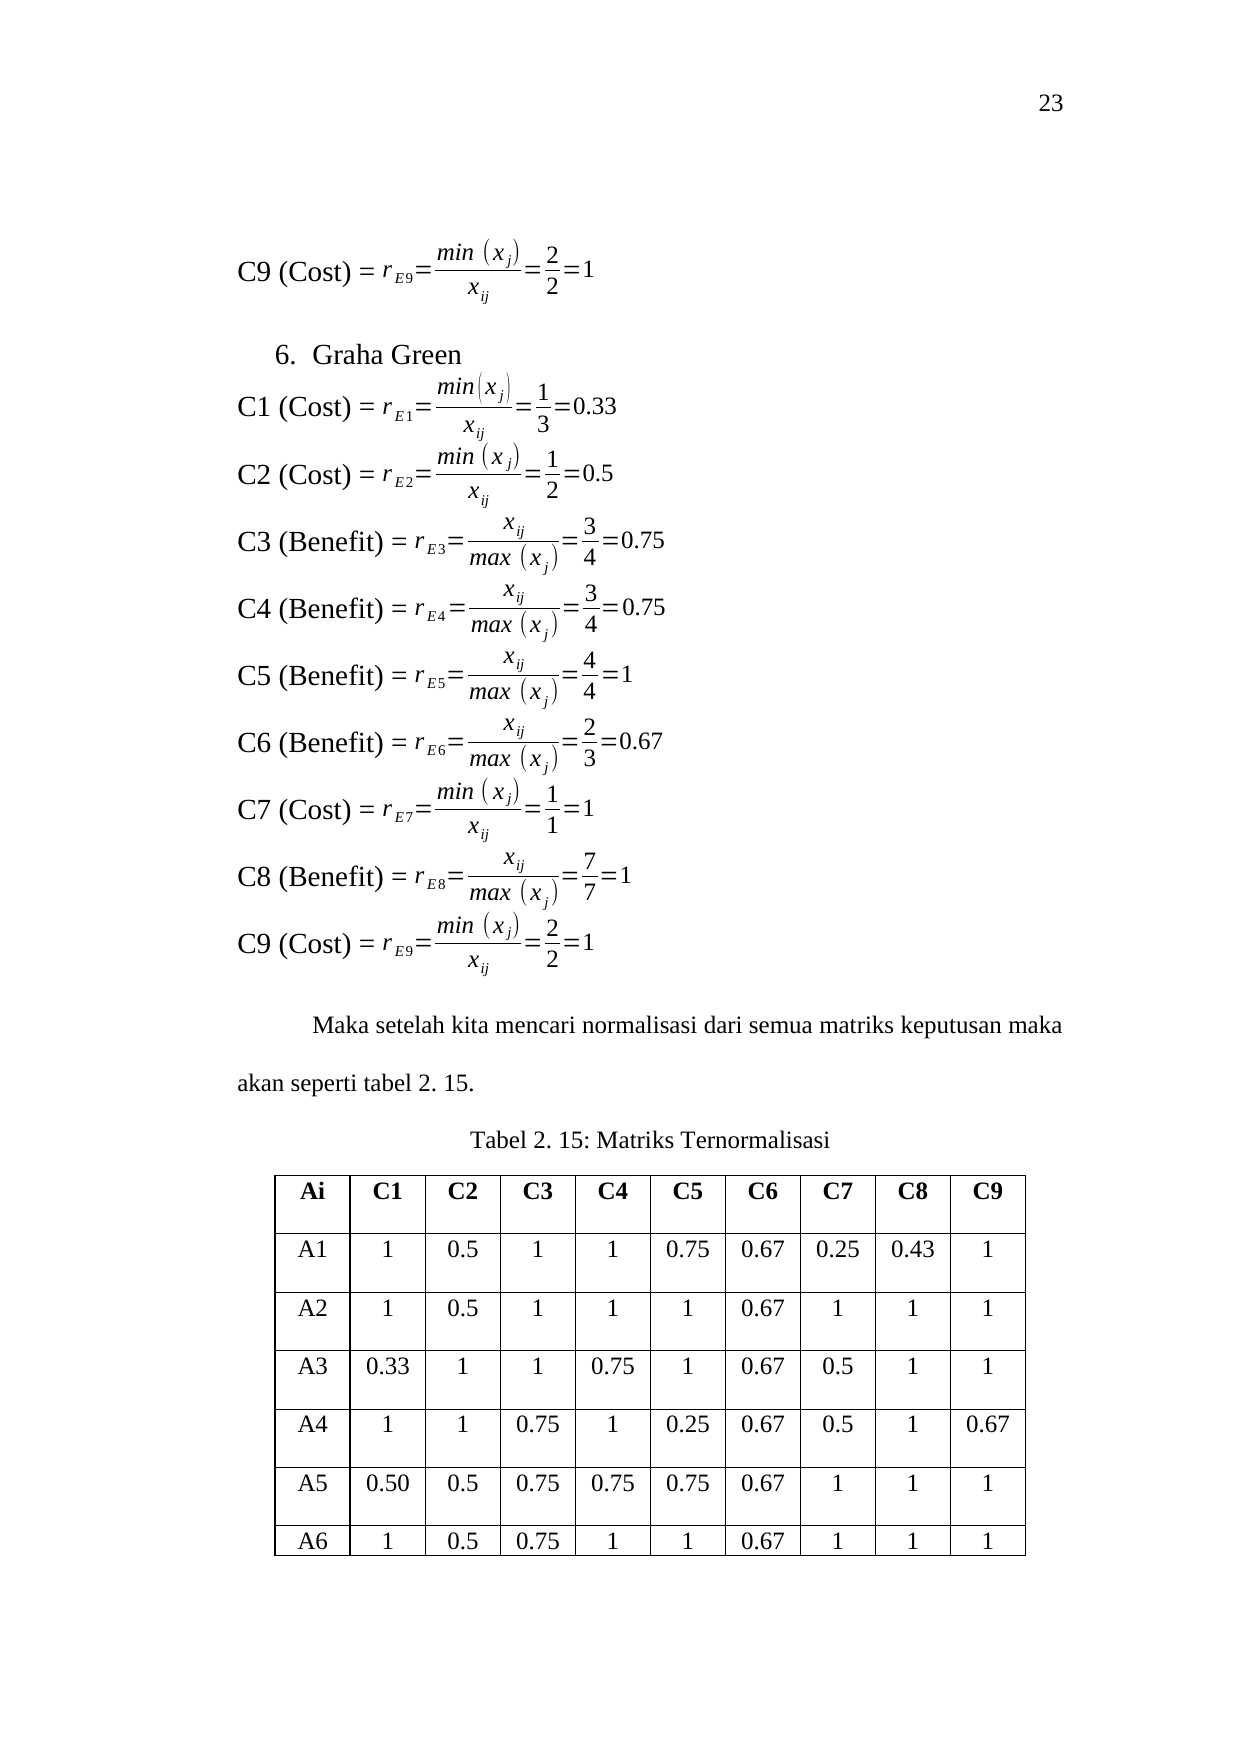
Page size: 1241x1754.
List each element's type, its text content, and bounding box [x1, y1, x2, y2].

table_cell 0.67 [726, 1526, 800, 1555]
table_cell 1 [876, 1468, 950, 1525]
table_cell 1 [576, 1526, 650, 1555]
table_cell 0.43 [876, 1234, 950, 1292]
table_cell 0.67 [726, 1410, 800, 1467]
table_cell 1 [801, 1468, 875, 1525]
table_cell 0.25 [801, 1234, 875, 1292]
table_cell 1 [876, 1293, 950, 1350]
table_header C6 [726, 1176, 800, 1233]
table_cell 0.50 [351, 1468, 425, 1525]
table_cell 1 [951, 1526, 1025, 1555]
table_cell A5 [276, 1468, 349, 1525]
list C1 (Cost) = [237, 371, 1063, 441]
list C9 (Cost) = [237, 237, 1063, 304]
table_cell 0.75 [651, 1468, 725, 1525]
table_header C9 [951, 1176, 1025, 1233]
list Graha Green [274, 337, 1063, 371]
table_cell 1 [651, 1351, 725, 1408]
table_cell 0.5 [801, 1410, 875, 1467]
table_cell 0.5 [426, 1526, 500, 1555]
table_header C8 [876, 1176, 950, 1233]
table_cell A6 [276, 1526, 349, 1555]
list C4 (Benefit) = [237, 575, 1063, 642]
table_cell 0.5 [426, 1293, 500, 1350]
table_cell 0.75 [651, 1234, 725, 1292]
list C2 (Cost) = [237, 441, 1063, 508]
table_cell 0.67 [726, 1351, 800, 1408]
table_cell 0.5 [426, 1468, 500, 1525]
table_cell 0.25 [651, 1410, 725, 1467]
table_cell 0.67 [726, 1468, 800, 1525]
list C9 (Cost) = [237, 910, 1063, 977]
table_cell 1 [876, 1526, 950, 1555]
table_cell 0.75 [576, 1468, 650, 1525]
table_cell 1 [351, 1293, 425, 1350]
text Maka setelah kita mencari normalisasi dari semua matriks keputusan maka akan seperti tabel 2. 15. [237, 1010, 1063, 1096]
table_cell 1 [576, 1234, 650, 1292]
list C6 (Benefit) = [237, 709, 1063, 776]
table_cell 1 [876, 1351, 950, 1408]
table_cell 1 [951, 1468, 1025, 1525]
table_cell 0.75 [501, 1526, 575, 1555]
table_header C4 [576, 1176, 650, 1233]
table_header C7 [801, 1176, 875, 1233]
table_cell 0.5 [426, 1234, 500, 1292]
table_header C3 [501, 1176, 575, 1233]
list C3 (Benefit) = [237, 508, 1063, 575]
table_cell 0.67 [726, 1234, 800, 1292]
table_cell 1 [426, 1351, 500, 1408]
table_cell 1 [951, 1234, 1025, 1292]
table_cell A4 [276, 1410, 349, 1467]
table_cell 1 [951, 1351, 1025, 1408]
table_cell 1 [351, 1234, 425, 1292]
table_cell 1 [501, 1234, 575, 1292]
table_cell A3 [276, 1351, 349, 1408]
table_header Ai [276, 1176, 349, 1233]
table_header C2 [426, 1176, 500, 1233]
table_header C1 [351, 1176, 425, 1233]
table_cell 1 [351, 1526, 425, 1555]
table_cell 1 [501, 1351, 575, 1408]
table_cell 1 [801, 1293, 875, 1350]
list C7 (Cost) = [237, 776, 1063, 843]
table_cell 0.33 [351, 1351, 425, 1408]
text Tabel 2. 15: Matriks Ternormalisasi [237, 1125, 1063, 1154]
table_cell 0.75 [501, 1410, 575, 1467]
list C5 (Benefit) = [237, 642, 1063, 709]
table_cell 0.5 [801, 1351, 875, 1408]
table_cell 1 [501, 1293, 575, 1350]
table_cell A1 [276, 1234, 349, 1292]
table_cell 1 [351, 1410, 425, 1467]
table_cell 1 [576, 1410, 650, 1467]
table_cell 1 [576, 1293, 650, 1350]
table_cell A2 [276, 1293, 349, 1350]
table_cell 1 [876, 1410, 950, 1467]
table_cell 1 [651, 1526, 725, 1555]
table_header C5 [651, 1176, 725, 1233]
table_cell 0.75 [576, 1351, 650, 1408]
table_cell 0.67 [951, 1410, 1025, 1467]
table_cell 1 [651, 1293, 725, 1350]
table_cell 0.67 [726, 1293, 800, 1350]
table_cell 1 [801, 1526, 875, 1555]
list C8 (Benefit) = [237, 843, 1063, 910]
table_cell 1 [426, 1410, 500, 1467]
table_cell 0.75 [501, 1468, 575, 1525]
table_cell 1 [951, 1293, 1025, 1350]
